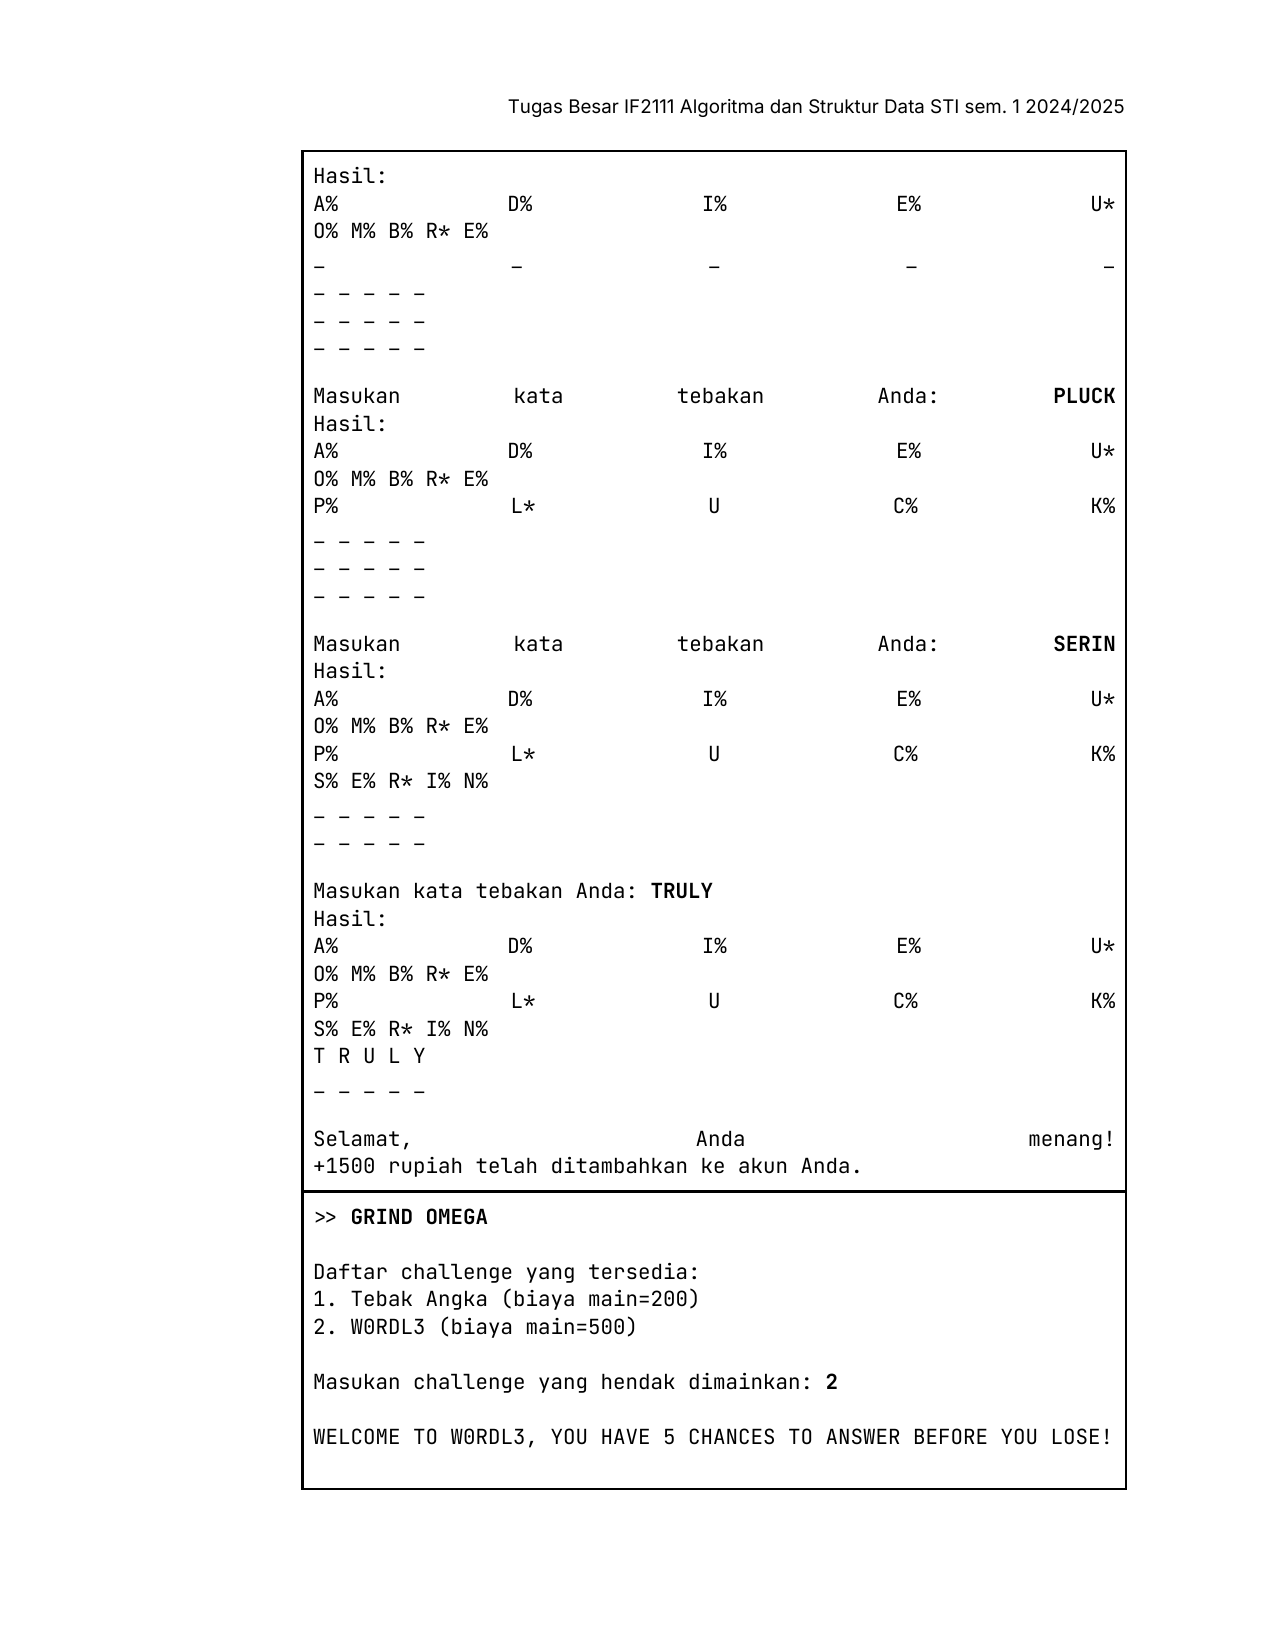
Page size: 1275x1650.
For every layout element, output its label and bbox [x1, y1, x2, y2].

table_header [304, 152, 1125, 1190]
table_cell [304, 1193, 1125, 1488]
